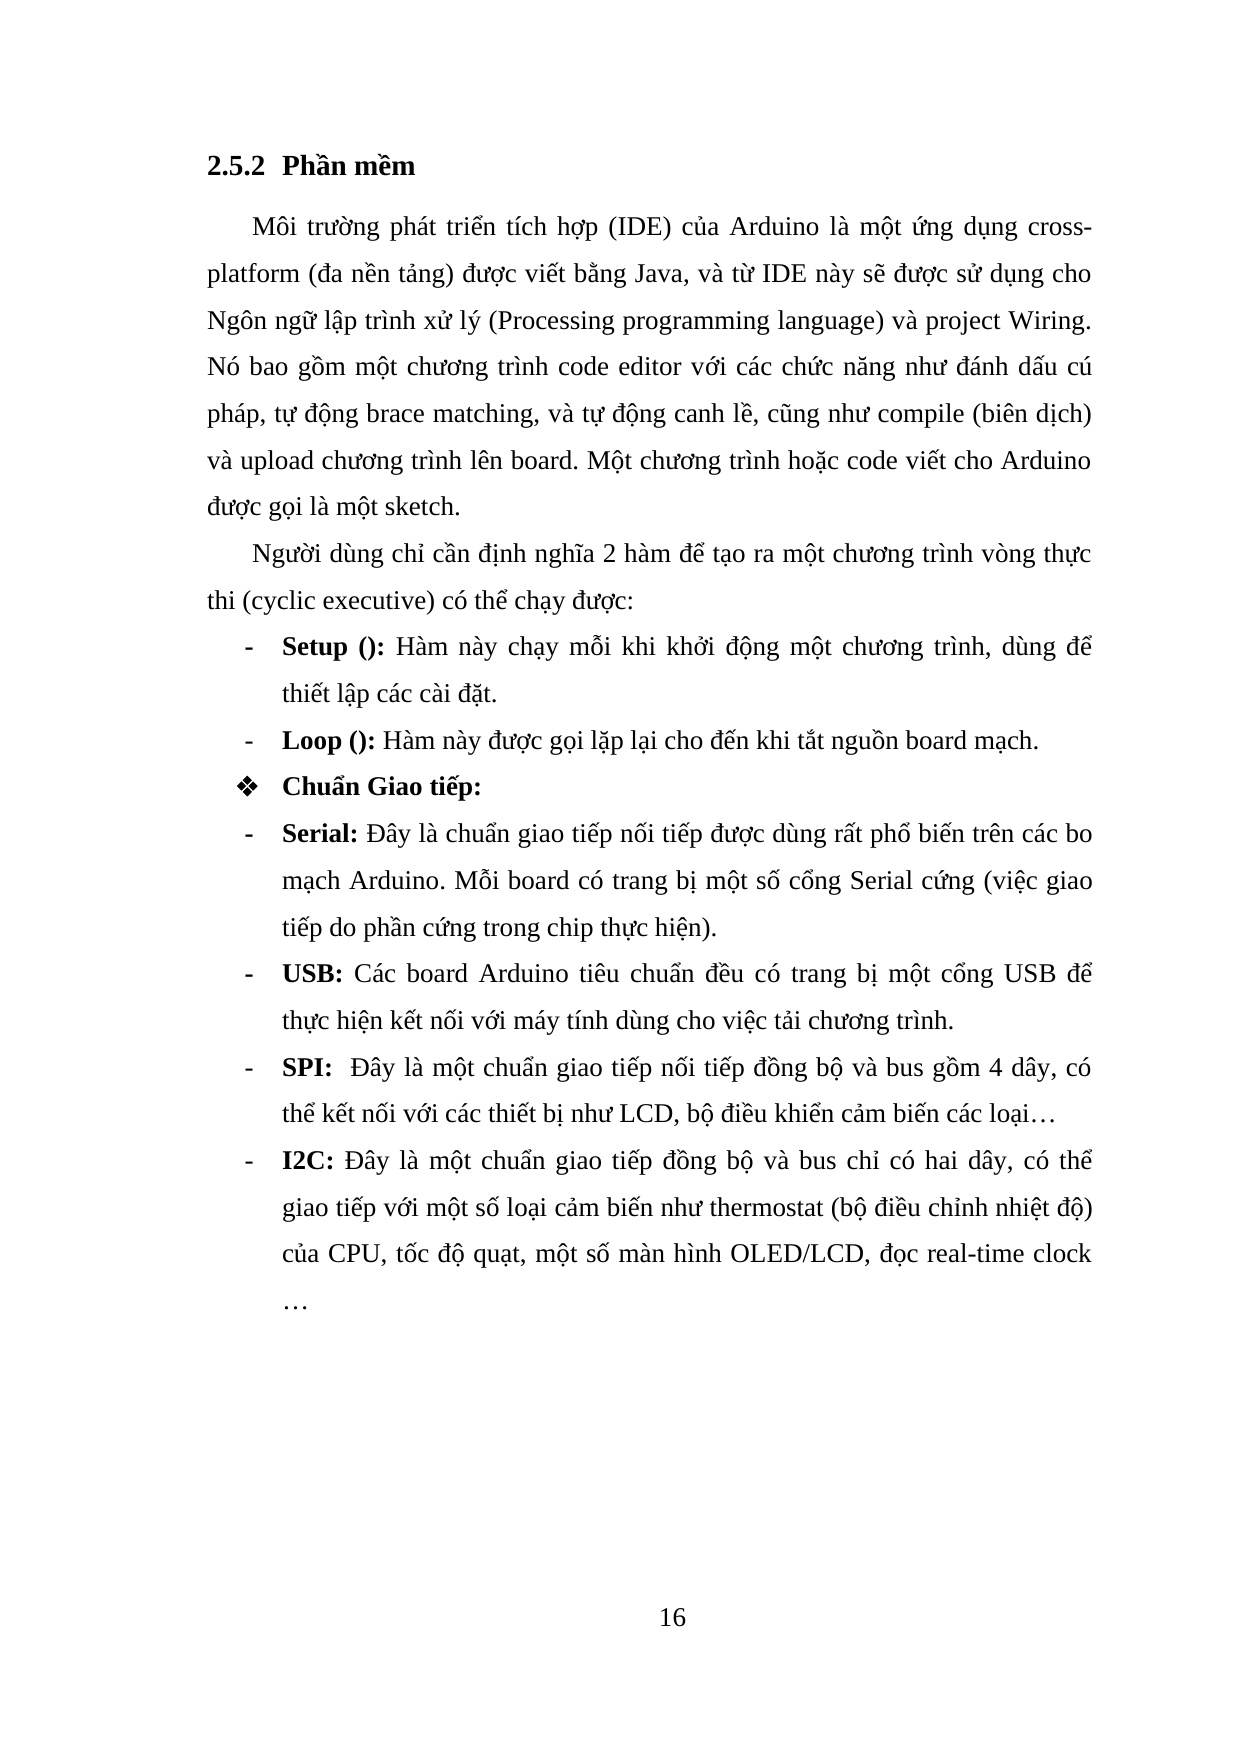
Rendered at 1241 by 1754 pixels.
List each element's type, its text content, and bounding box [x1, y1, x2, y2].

subtitle Phần mềm [207, 148, 1092, 181]
list I2C: Đây là một chuẩn giao tiếp đồng bộ và bus chỉ có hai dây, có thể giao tiếp với một số loại cảm biến như thermostat (bộ điều chỉnh nhiệt độ) của CPU, tốc độ quạt, một số màn hình OLED/LCD, đọc real-time clock … [244, 1144, 1092, 1315]
list Chuẩn Giao tiếp: [207, 771, 1092, 802]
list Loop (): Hàm này được gọi lặp lại cho đến khi tắt nguồn board mạch. [244, 724, 1092, 755]
list Setup (): Hàm này chạy mỗi khi khởi động một chương trình, dùng để thiết lập các cài đặt. [244, 631, 1092, 708]
text Người dùng chỉ cần định nghĩa 2 hàm để tạo ra một chương trình vòng thực thi (cyclic executive) có thể chạy được: [207, 537, 1092, 615]
list Serial: Đây là chuẩn giao tiếp nối tiếp được dùng rất phổ biến trên các bo mạch Arduino. Mỗi board có trang bị một số cổng Serial cứng (việc giao tiếp do phần cứng trong chip thực hiện). [244, 817, 1092, 942]
list USB: Các board Arduino tiêu chuẩn đều có trang bị một cổng USB để thực hiện kết nối với máy tính dùng cho việc tải chương trình. [244, 957, 1092, 1035]
text Môi trường phát triển tích hợp (IDE) của Arduino là một ứng dụng cross-platform (đa nền tảng) được viết bằng Java, và từ IDE này sẽ được sử dụng cho Ngôn ngữ lập trình xử lý (Processing programming language) và project Wiring. Nó bao gồm một chương trình code editor với các chức năng như đánh dấu cú pháp, tự động brace matching, và tự động canh lề, cũng như compile (biên dịch) và upload chương trình lên board. Một chương trình hoặc code viết cho Arduino được gọi là một sketch. [207, 211, 1092, 522]
list SPI: Đây là một chuẩn giao tiếp nối tiếp đồng bộ và bus gồm 4 dây, có thể kết nối với các thiết bị như LCD, bộ điều khiển cảm biến các loại… [244, 1051, 1092, 1128]
